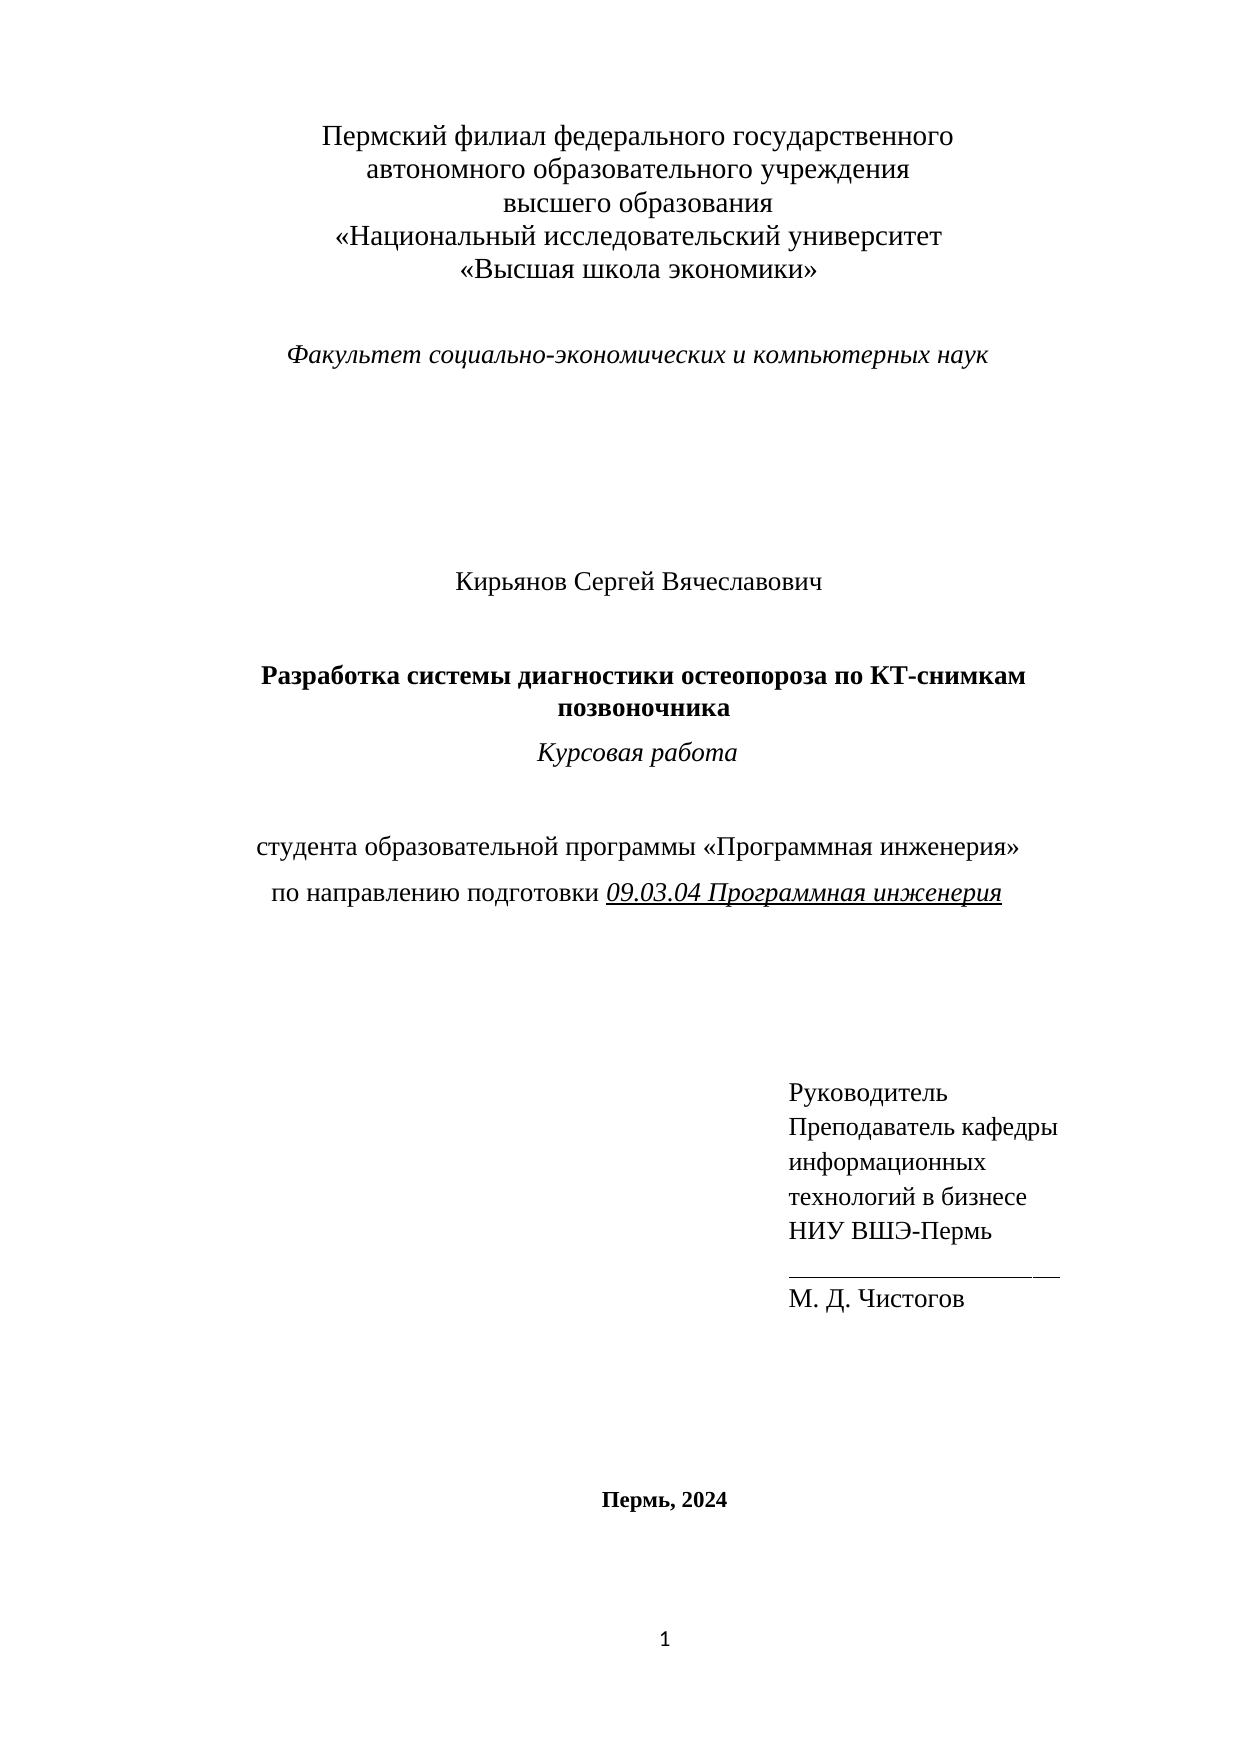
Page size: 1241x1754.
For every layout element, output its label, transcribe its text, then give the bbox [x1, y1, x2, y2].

text Пермь, 2024 [177, 1486, 1152, 1512]
table_header [229, 118, 1100, 1313]
